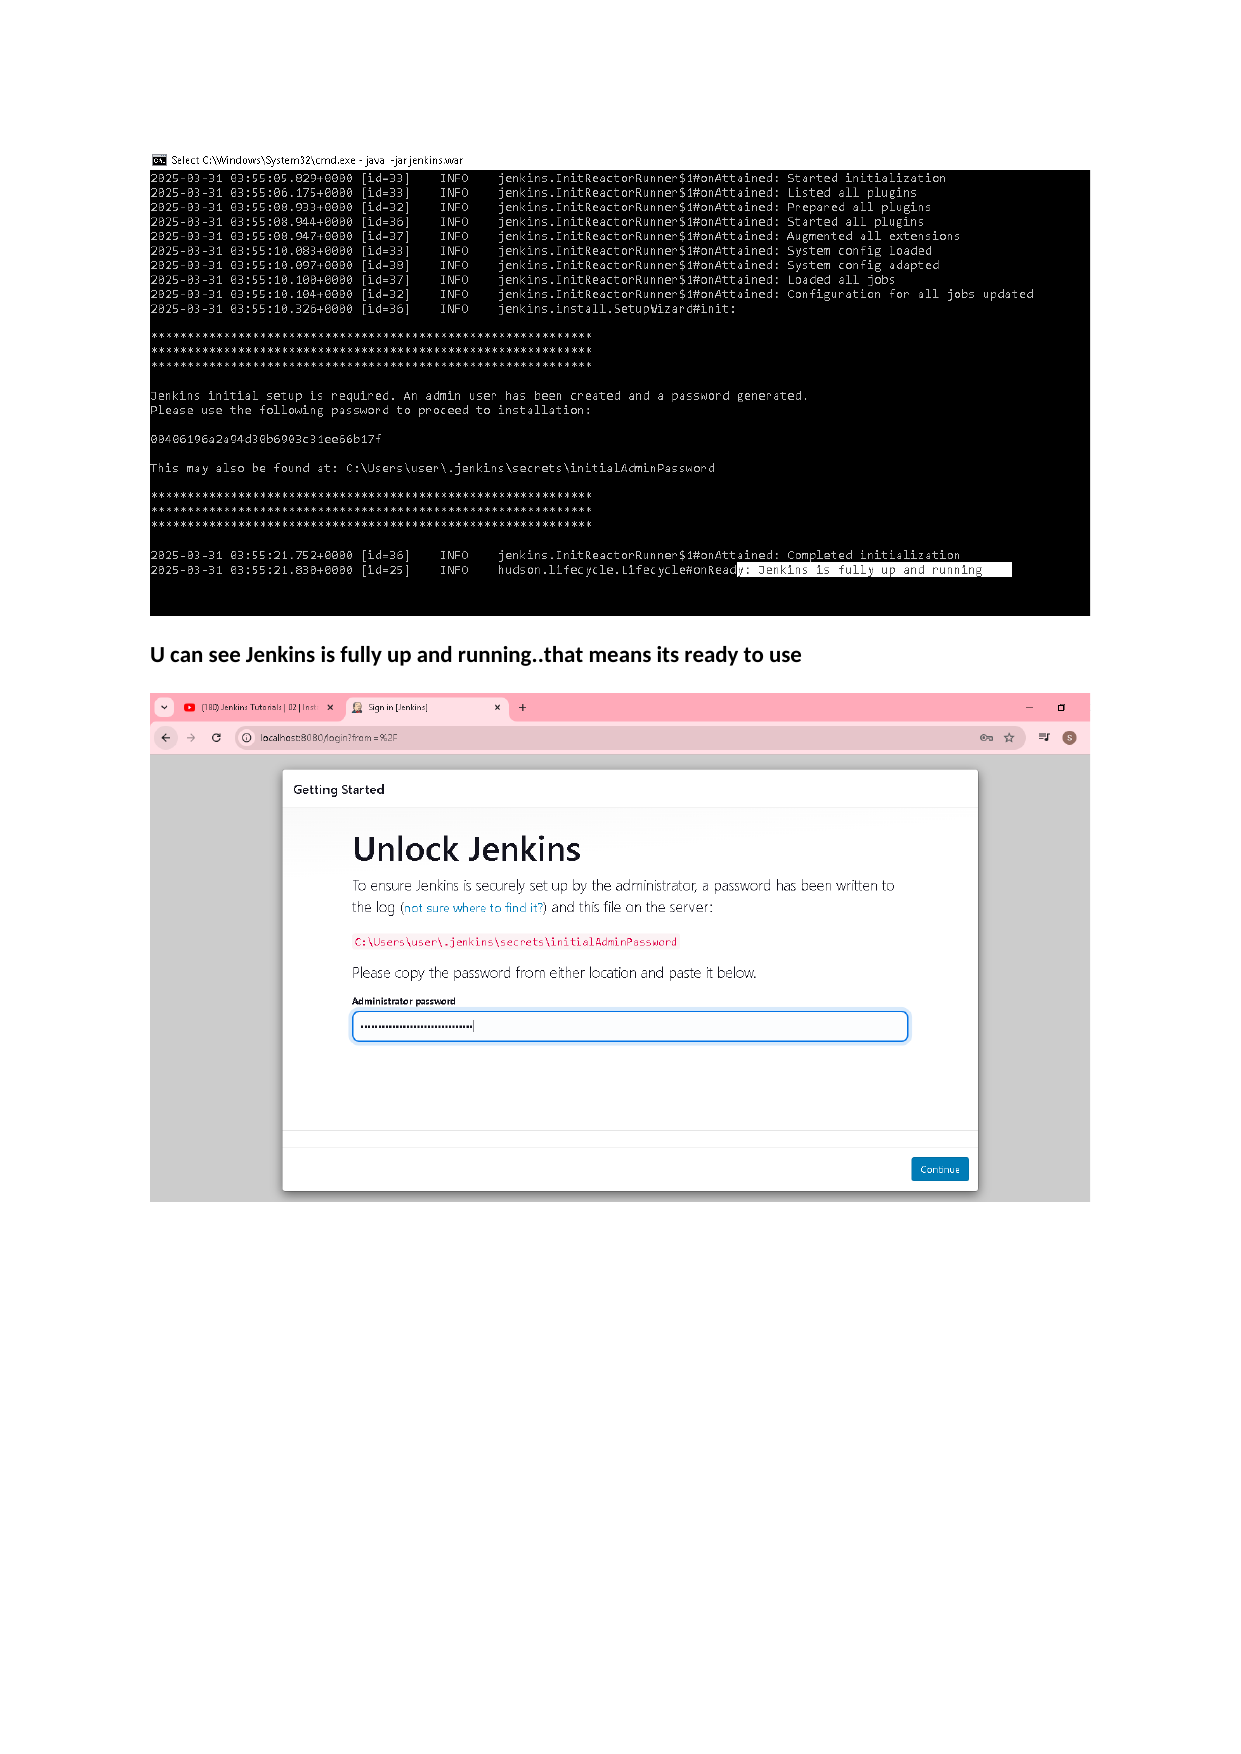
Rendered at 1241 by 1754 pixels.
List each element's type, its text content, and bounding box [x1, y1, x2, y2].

text U can see Jenkins is fully up and running..that means its ready to use [150, 641, 1090, 669]
picture [150, 693, 1091, 1202]
picture [150, 150, 1091, 616]
